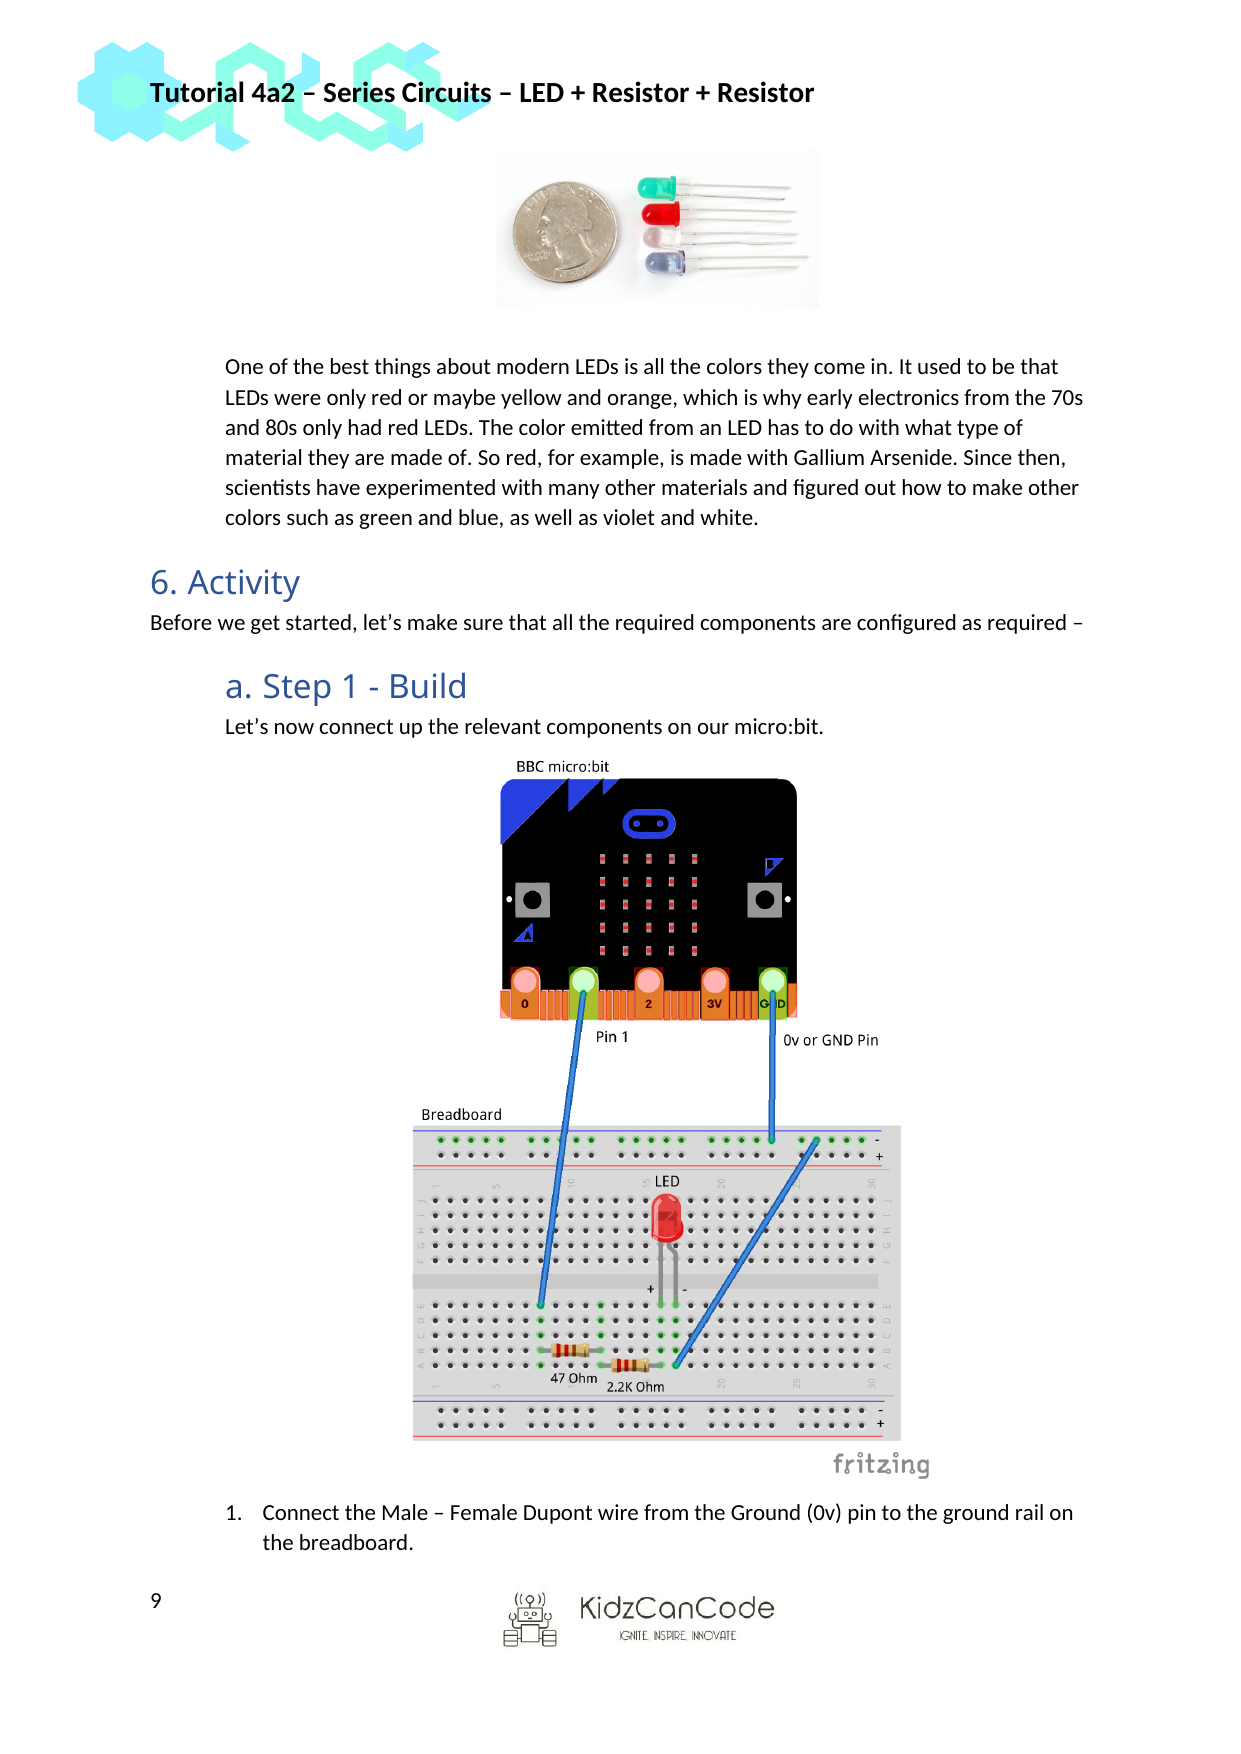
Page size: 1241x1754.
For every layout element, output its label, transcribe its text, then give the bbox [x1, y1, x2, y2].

subtitle Activity [150, 559, 1090, 604]
list Connect the Male – Female Dupont wire from the Ground (0v) pin to the ground rail on the breadboard. [225, 1498, 1090, 1556]
text Before we get started, let’s make sure that all the required components are configured as required – [150, 608, 1090, 636]
subtitle Step 1 - Build [225, 663, 1090, 708]
text Let’s now connect up the relevant components on our micro:bit. [150, 712, 1090, 740]
picture [386, 758, 929, 1479]
text One of the best things about modern LEDs is all the colors they come in. It used to be that LEDs were only red or maybe yellow and orange, which is why early electronics from the 70s and 80s only had red LEDs. The color emitted from an LED has to do with what type of material they are made of. So red, for example, is made with Gallium Arsenide. Since then, scientists have experimented with many other materials and figured out how to make other colors such as green and blue, as well as violet and white. [225, 352, 1090, 531]
picture [497, 1586, 781, 1653]
picture [496, 150, 820, 309]
picture [77, 42, 492, 152]
